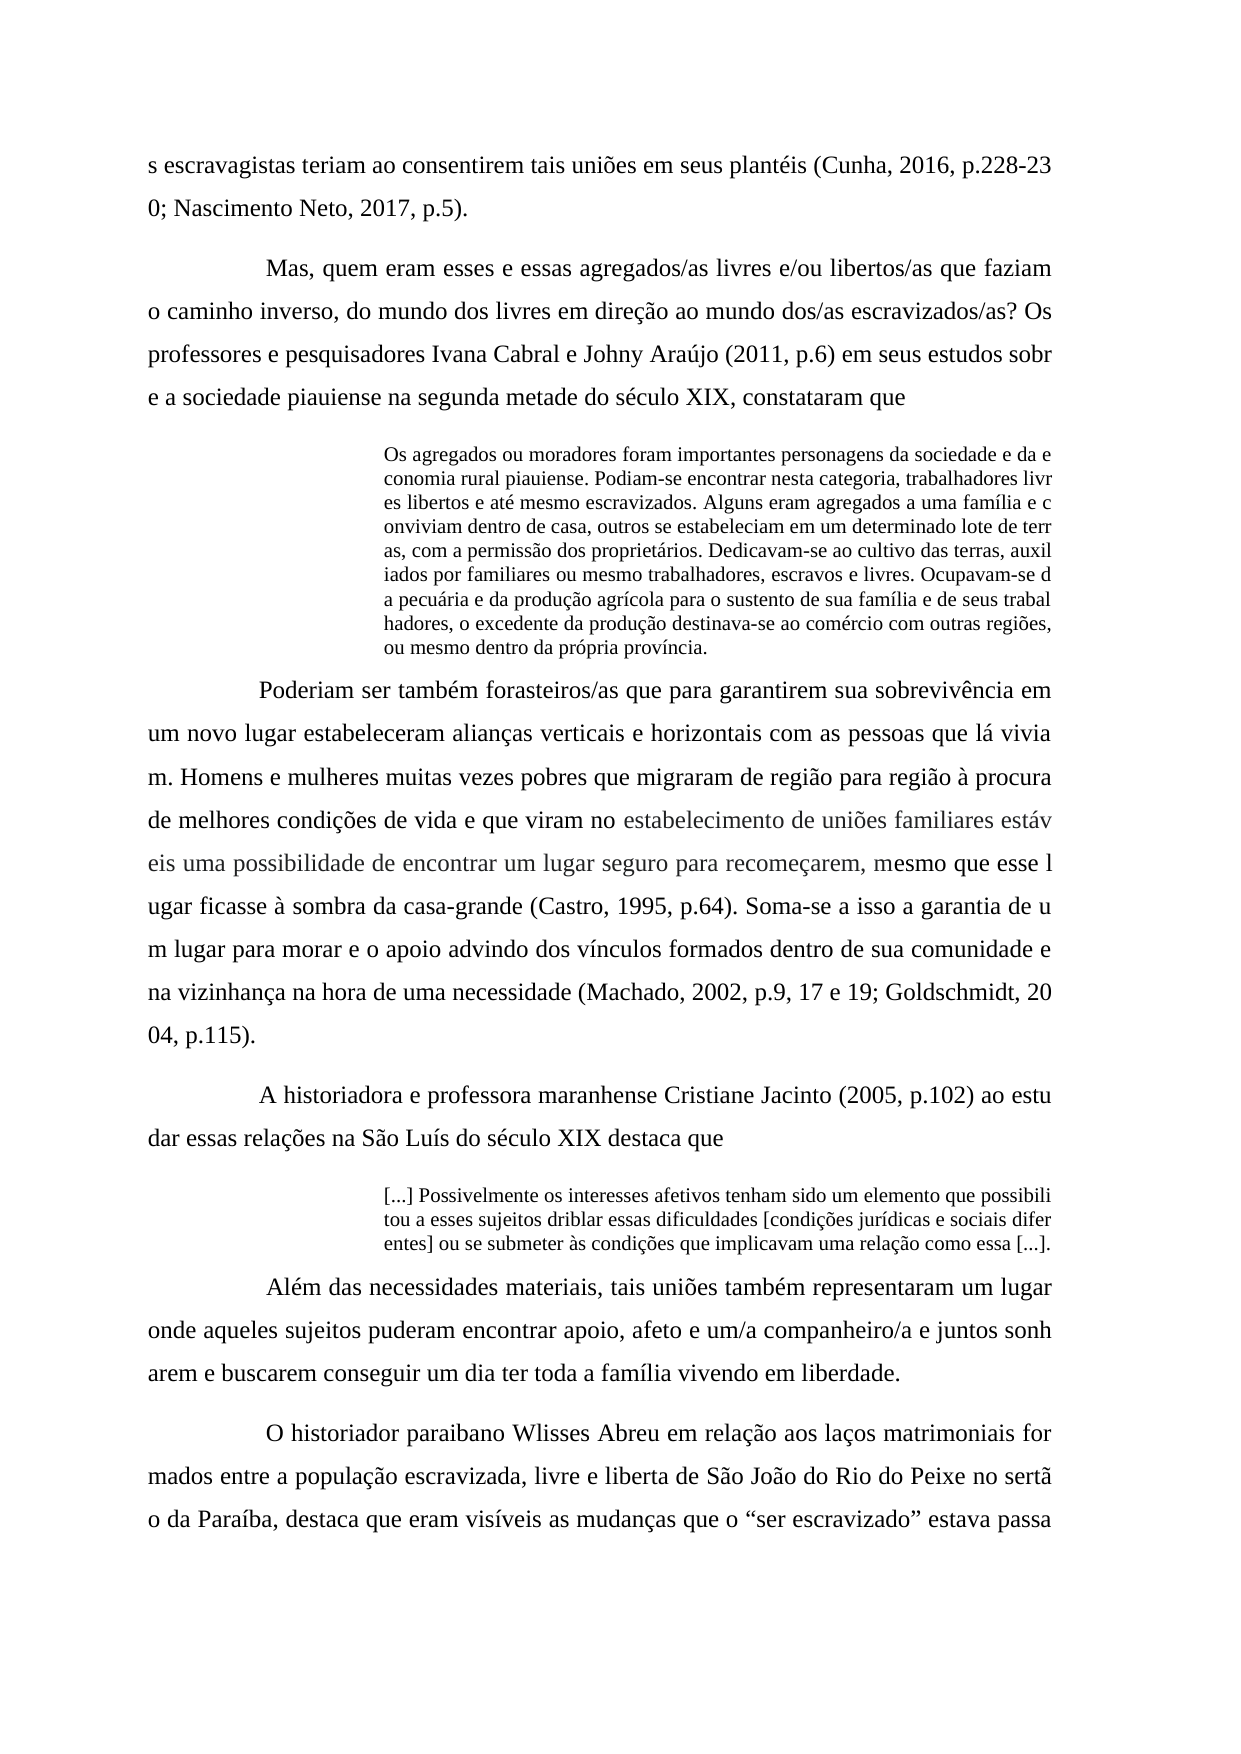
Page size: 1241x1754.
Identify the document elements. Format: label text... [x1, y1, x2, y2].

text Os agregados ou moradores foram importantes personagens da sociedade e da economia rural piauiense. Podiam-se encontrar nesta categoria, trabalhadores livres libertos e até mesmo escravizados. Alguns eram agregados a uma família e conviviam dentro de casa, outros se estabeleciam em um determinado lote de terras, com a permissão dos proprietários. Dedicavam-se ao cultivo das terras, auxiliados por familiares ou mesmo trabalhadores, escravos e livres. Ocupavam-se da pecuária e da produção agrícola para o sustento de sua família e de seus trabalhadores, o excedente da produção destinava-se ao comércio com outras regiões, ou mesmo dentro da própria província. [384, 442, 1053, 659]
text Mas, quem eram esses e essas agregados/as livres e/ou libertos/as que faziam o caminho inverso, do mundo dos livres em direção ao mundo dos/as escravizados/as? Os professores e pesquisadores Ivana Cabral e Johny Araújo (2011, p.6) em seus estudos sobre a sociedade piauiense na segunda metade do século XIX, constataram que [148, 253, 1053, 411]
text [148, 150, 1053, 222]
text Além das necessidades materiais, tais uniões também representaram um lugar onde aqueles sujeitos puderam encontrar apoio, afeto e um/a companheiro/a e juntos sonharem e buscarem conseguir um dia ter toda a família vivendo em liberdade. [148, 1272, 1053, 1387]
text A historiadora e professora maranhense Cristiane Jacinto (2005, p.102) ao estudar essas relações na São Luís do século XIX destaca que [148, 1080, 1053, 1152]
text [...] Possivelmente os interesses afetivos tenham sido um elemento que possibilitou a esses sujeitos driblar essas dificuldades [condições jurídicas e sociais diferentes] ou se submeter às condições que implicavam uma relação como essa [...]. [384, 1183, 1053, 1255]
text Poderiam ser também forasteiros/as que para garantirem sua sobrevivência em um novo lugar estabeleceram alianças verticais e horizontais com as pessoas que lá viviam. Homens e mulheres muitas vezes pobres que migraram de região para região à procura de melhores condições de vida e que viram no estabelecimento de uniões familiares estáveis uma possibilidade de encontrar um lugar seguro para recomeçarem, mesmo que esse lugar ficasse à sombra da casa-grande (Castro, 1995, p.64). Soma-se a isso a garantia de um lugar para morar e o apoio advindo dos vínculos formados dentro de sua comunidade e na vizinhança na hora de uma necessidade (Machado, 2002, p.9, 17 e 19; Goldschmidt, 2004, p.115). [148, 675, 1053, 1049]
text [148, 1418, 1053, 1533]
